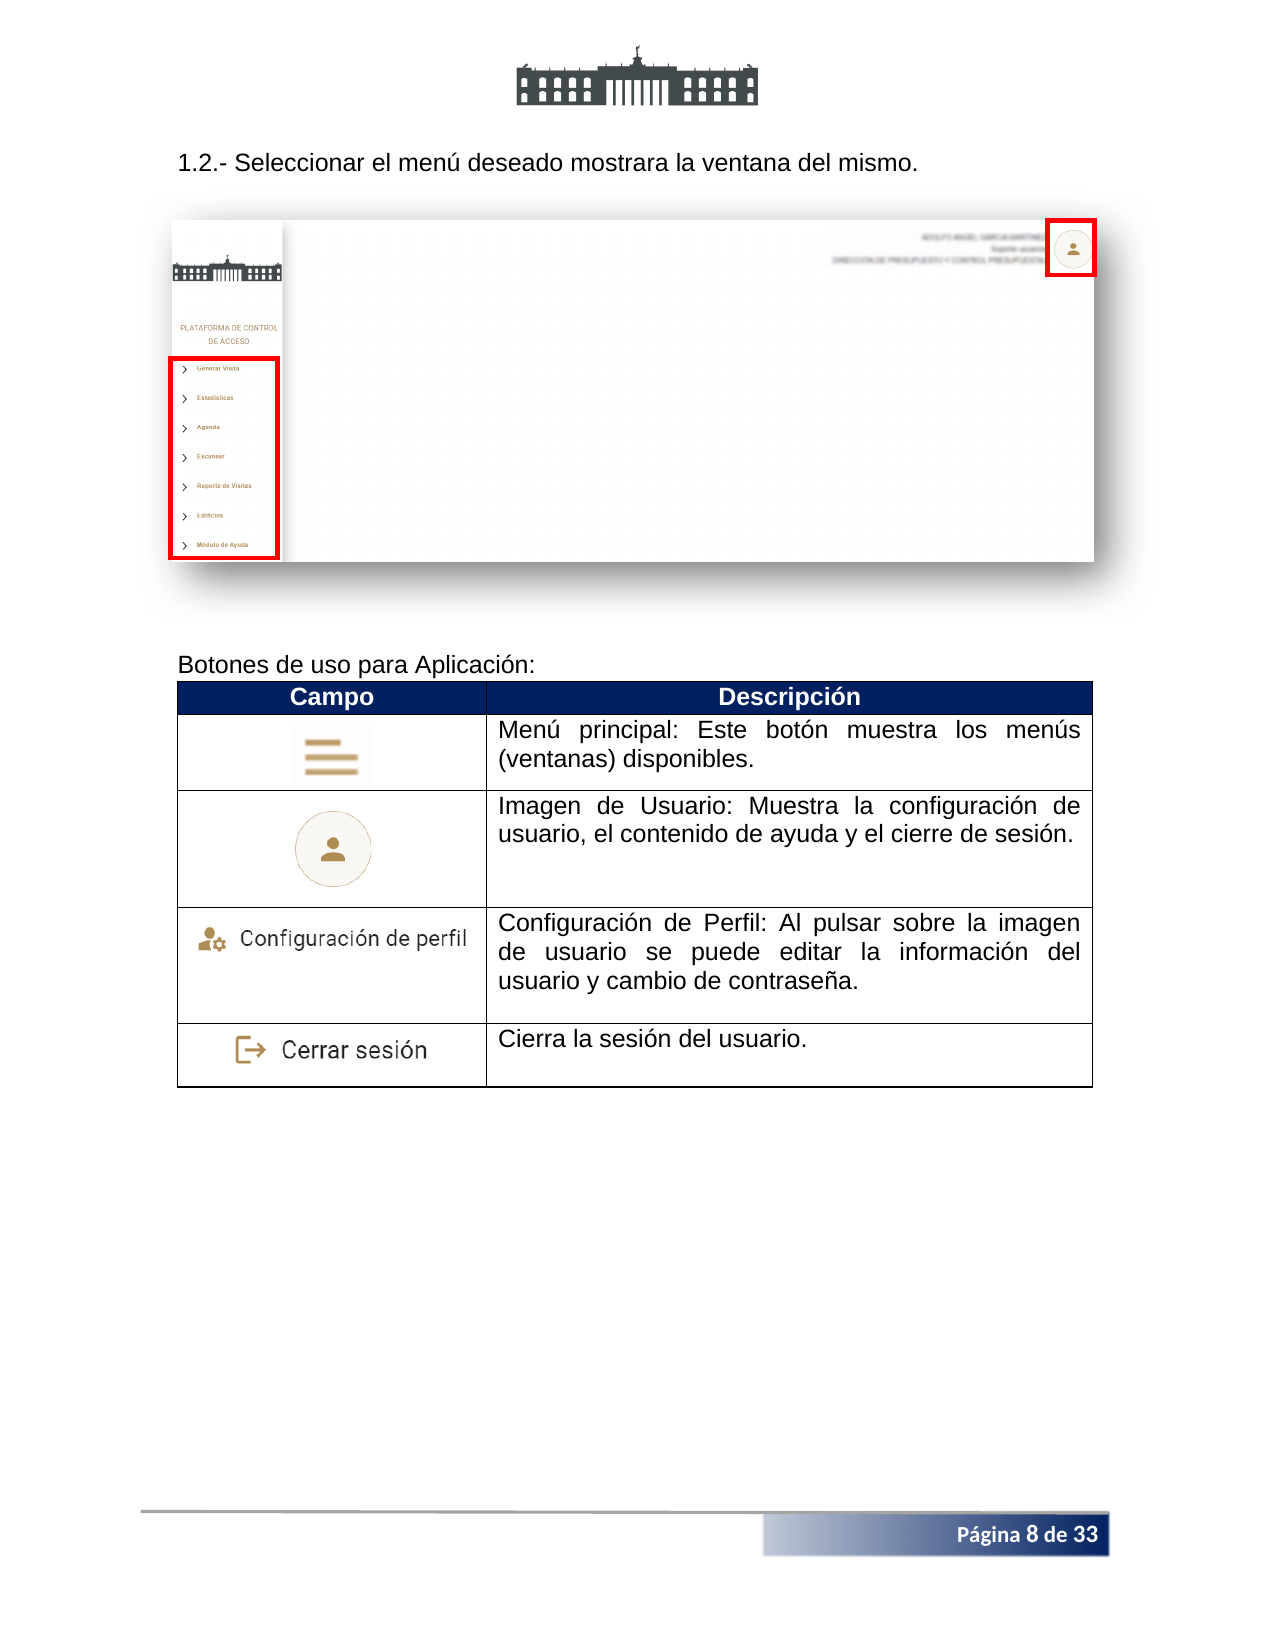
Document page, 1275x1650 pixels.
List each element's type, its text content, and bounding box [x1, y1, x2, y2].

subtitle Botones de uso para Aplicación: [177, 649, 1098, 678]
table_header Campo [178, 682, 486, 714]
table_cell Menú principal: Este botón muestra los menús (ventanas) disponibles. [487, 715, 1092, 789]
picture [172, 220, 1094, 562]
table_cell Cierra la sesión del usuario. [487, 1024, 1092, 1086]
text 1.2.- Seleccionar el menú deseado mostrara la ventana del mismo. [177, 148, 1098, 176]
picture [292, 796, 372, 897]
table_header Descripción [487, 682, 1092, 714]
picture [191, 914, 473, 961]
table_cell [178, 1024, 486, 1086]
table_cell [178, 791, 486, 907]
picture [173, 361, 275, 556]
picture [230, 1030, 434, 1077]
table_cell [178, 715, 486, 789]
picture [292, 723, 372, 784]
table_cell Configuración de Perfil: Al pulsar sobre la imagen de usuario se puede editar la información del usuario y cambio de contraseña. [487, 908, 1092, 1023]
table_cell [178, 908, 486, 1023]
picture [515, 42, 760, 120]
table_cell Imagen de Usuario: Muestra la configuración de usuario, el contenido de ayuda y el cierre de sesión. [487, 791, 1092, 907]
picture [1050, 223, 1092, 273]
